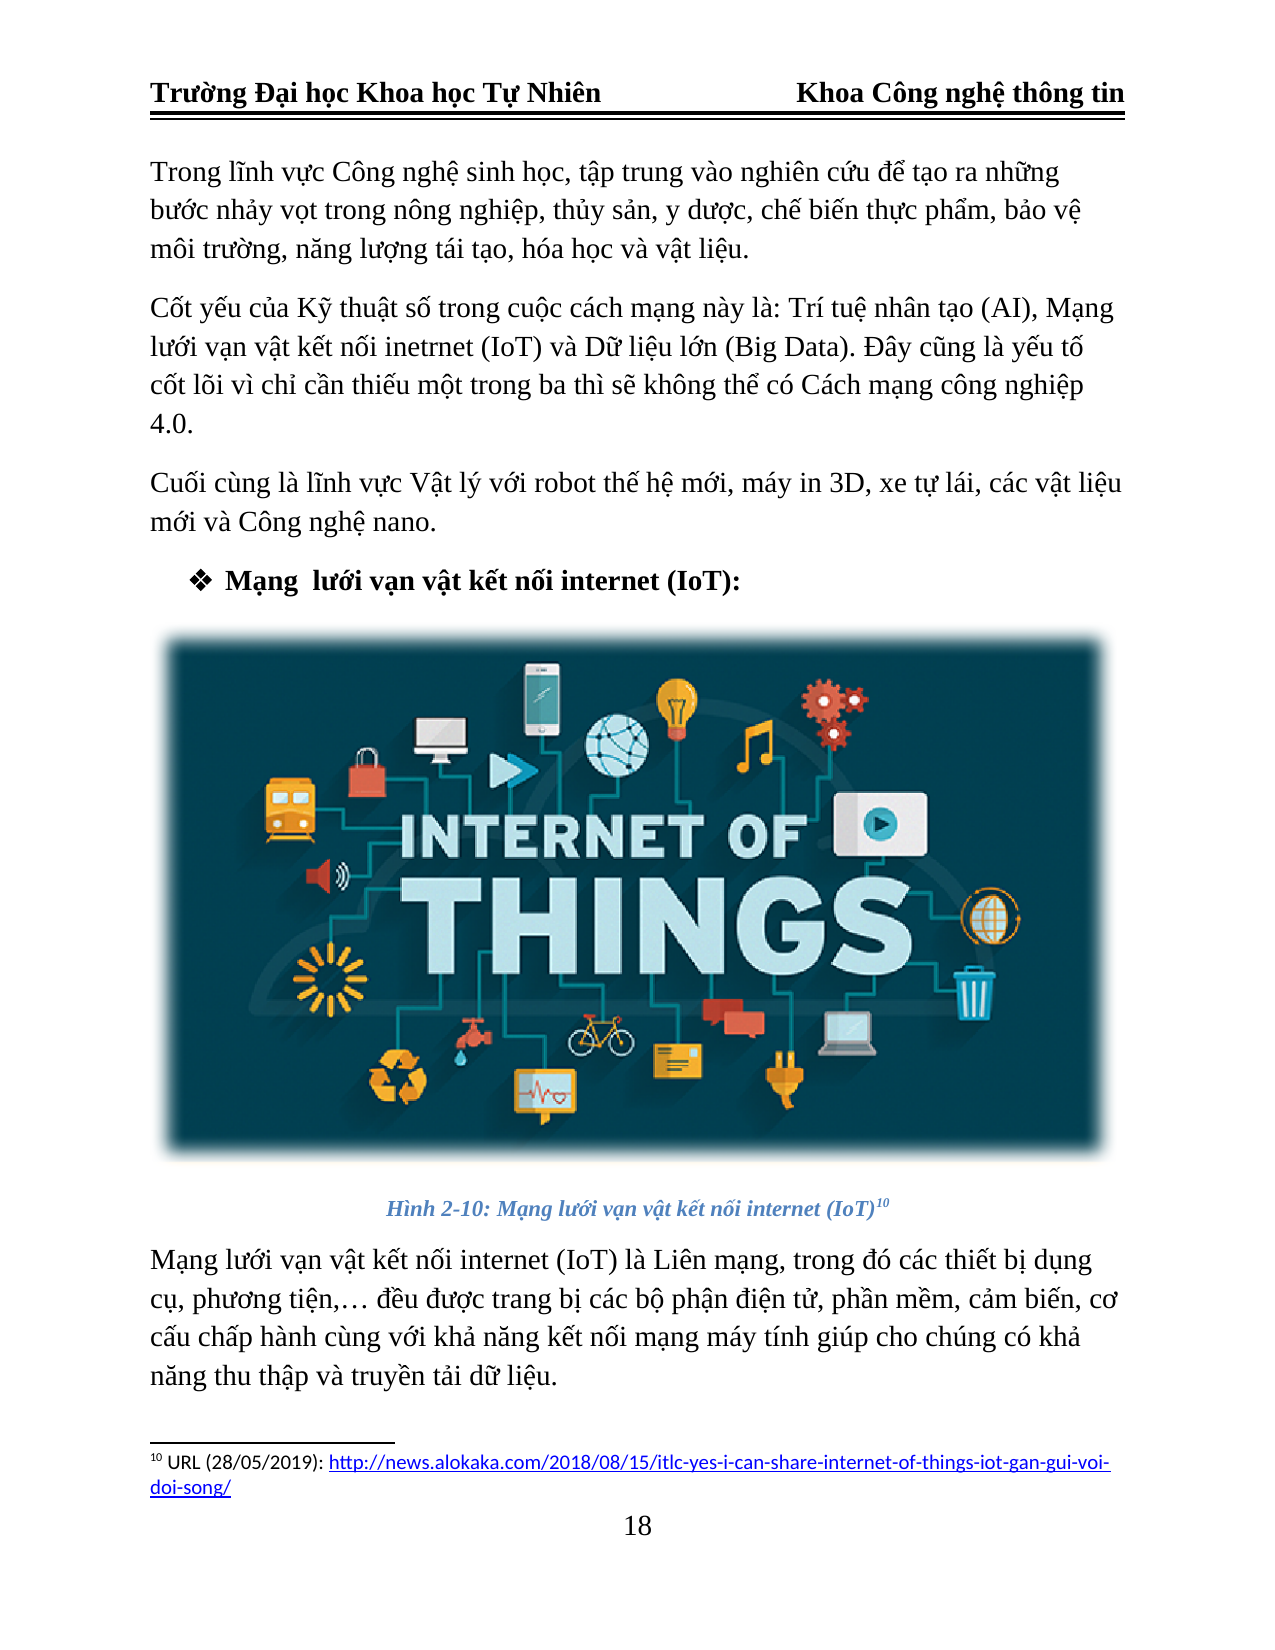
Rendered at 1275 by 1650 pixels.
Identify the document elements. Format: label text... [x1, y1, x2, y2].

text Cuối cùng là lĩnh vực Vật lý với robot thế hệ mới, máy in 3D, xe tự lái, các vật liệu mới và Công nghệ nano. [150, 465, 1125, 537]
list Mạng lưới vạn vật kết nối internet (IoT): [187, 563, 1125, 597]
text Mạng lưới vạn vật kết nối internet (IoT) là Liên mạng, trong đó các thiết bị dụng cụ, phương tiện,… đều được trang bị các bộ phận điện tử, phần mềm, cảm biến, cơ cấu chấp hành cùng với khả năng kết nối mạng máy tính giúp cho chúng có khả năng thu thập và truyền tải dữ liệu. [150, 1242, 1125, 1392]
picture [179, 651, 1089, 1140]
text Trong lĩnh vực Công nghệ sinh học, tập trung vào nghiên cứu để tạo ra những bước nhảy vọt trong nông nghiệp, thủy sản, y dược, chế biến thực phẩm, bảo vệ môi trường, năng lượng tái tạo, hóa học và vật liệu. [150, 154, 1125, 264]
text Cốt yếu của Kỹ thuật số trong cuộc cách mạng này là: Trí tuệ nhân tạo (AI), Mạng lưới vạn vật kết nối inetrnet (IoT) và Dữ liệu lớn (Big Data). Đây cũng là yếu tố cốt lõi vì chỉ cần thiếu một trong ba thì sẽ không thể có Cách mạng công nghiệp 4.0. [150, 290, 1125, 439]
text Hình 2-10: Mạng lưới vạn vật kết nối internet (IoT) [150, 1195, 1125, 1222]
